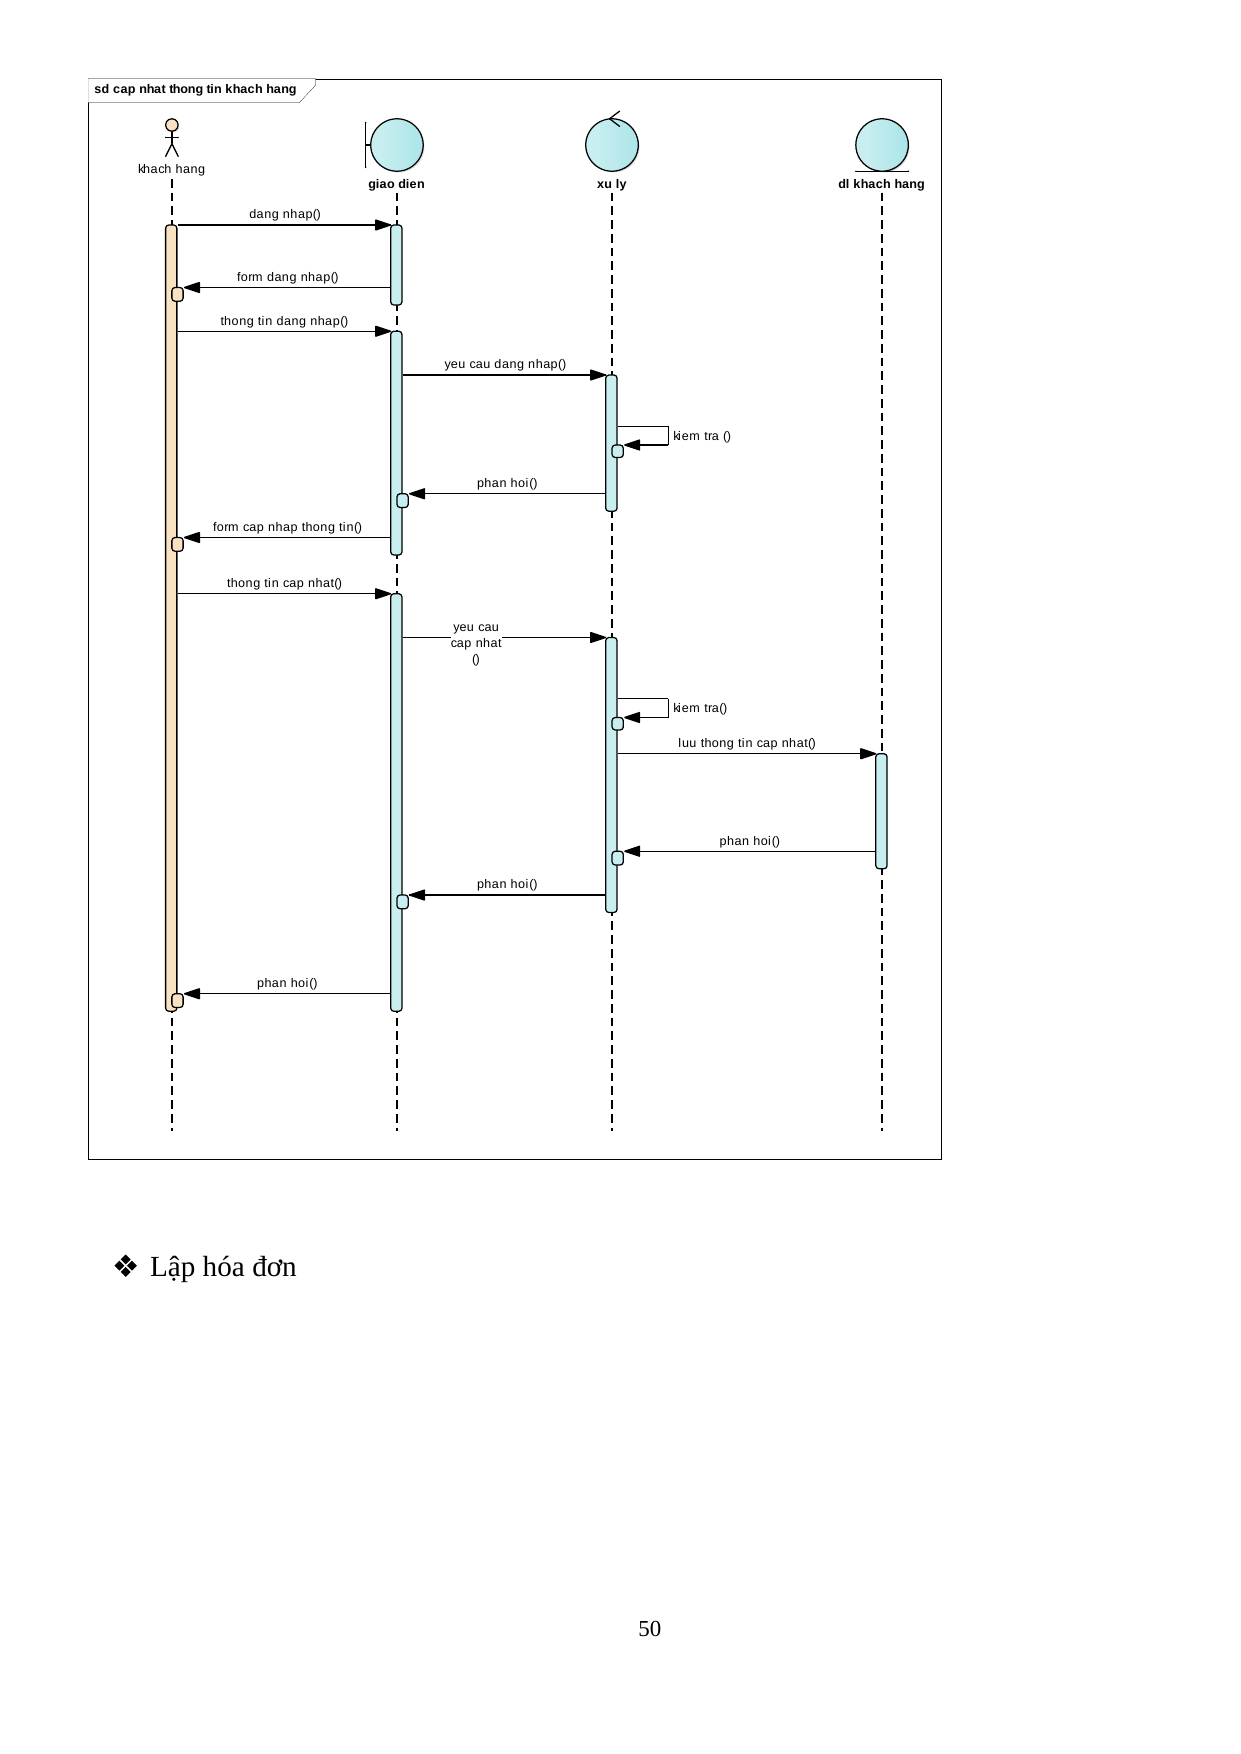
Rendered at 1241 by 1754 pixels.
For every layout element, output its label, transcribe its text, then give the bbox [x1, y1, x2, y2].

list Lập hóa đơn [112, 1249, 1165, 1282]
